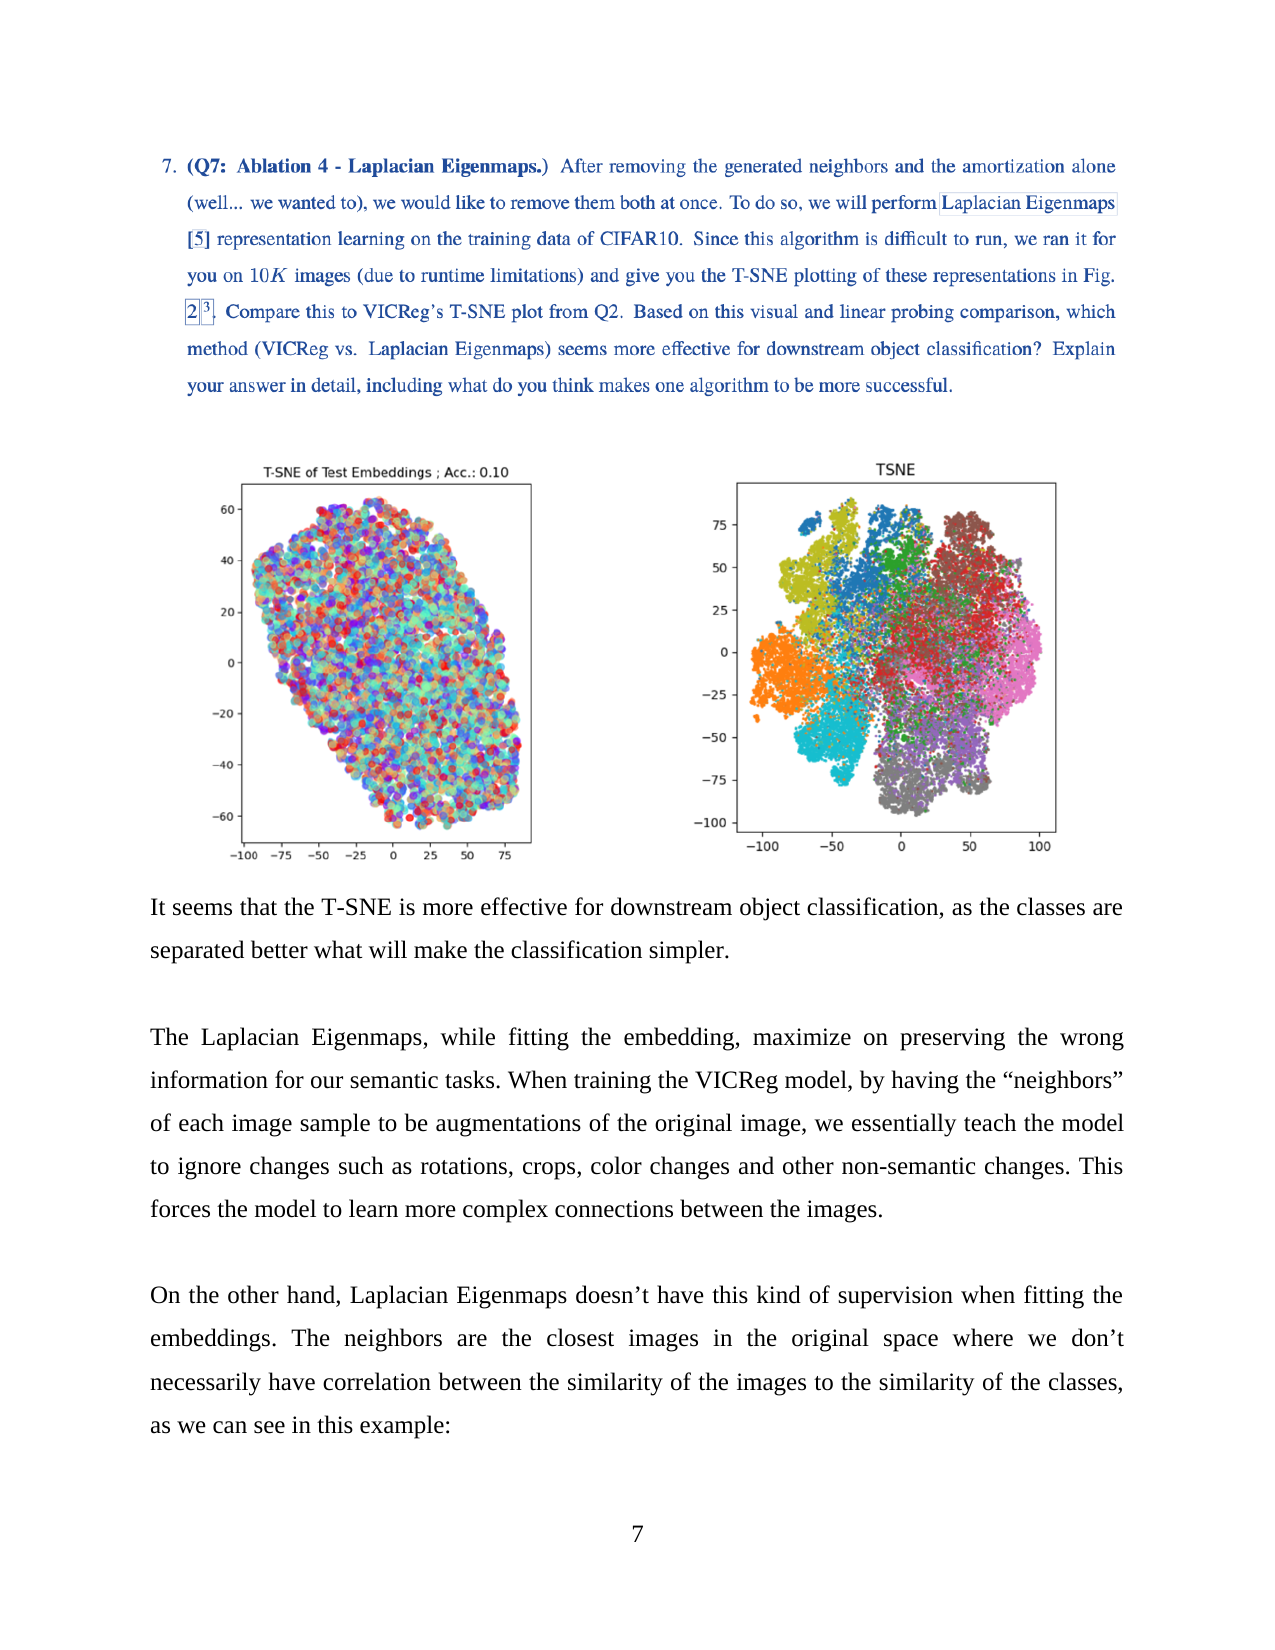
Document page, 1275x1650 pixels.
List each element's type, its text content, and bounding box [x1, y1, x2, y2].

picture [690, 430, 1075, 878]
text On the other hand, Laplacian Eigenmaps doesn’t have this kind of supervision when fitting the embeddings. The neighbors are the closest images in the original space where we don’t necessarily have correlation between the similarity of the images to the similarity of the classes, as we can see in this example: [150, 1280, 1125, 1438]
text The Laplacian Eigenmaps, while fitting the embedding, maximize on preserving the wrong information for our semantic tasks. When training the VICReg model, by having the “neighbors” of each image sample to be augmentations of the original image, we essentially teach the model to ignore changes such as rotations, crops, color changes and other non-semantic changes. This forces the model to learn more complex connections between the images. [150, 1022, 1125, 1223]
text It seems that the T-SNE is more effective for downstream object classification, as the classes are separated better what will make the classification simpler. [150, 892, 1125, 964]
picture [200, 448, 547, 878]
